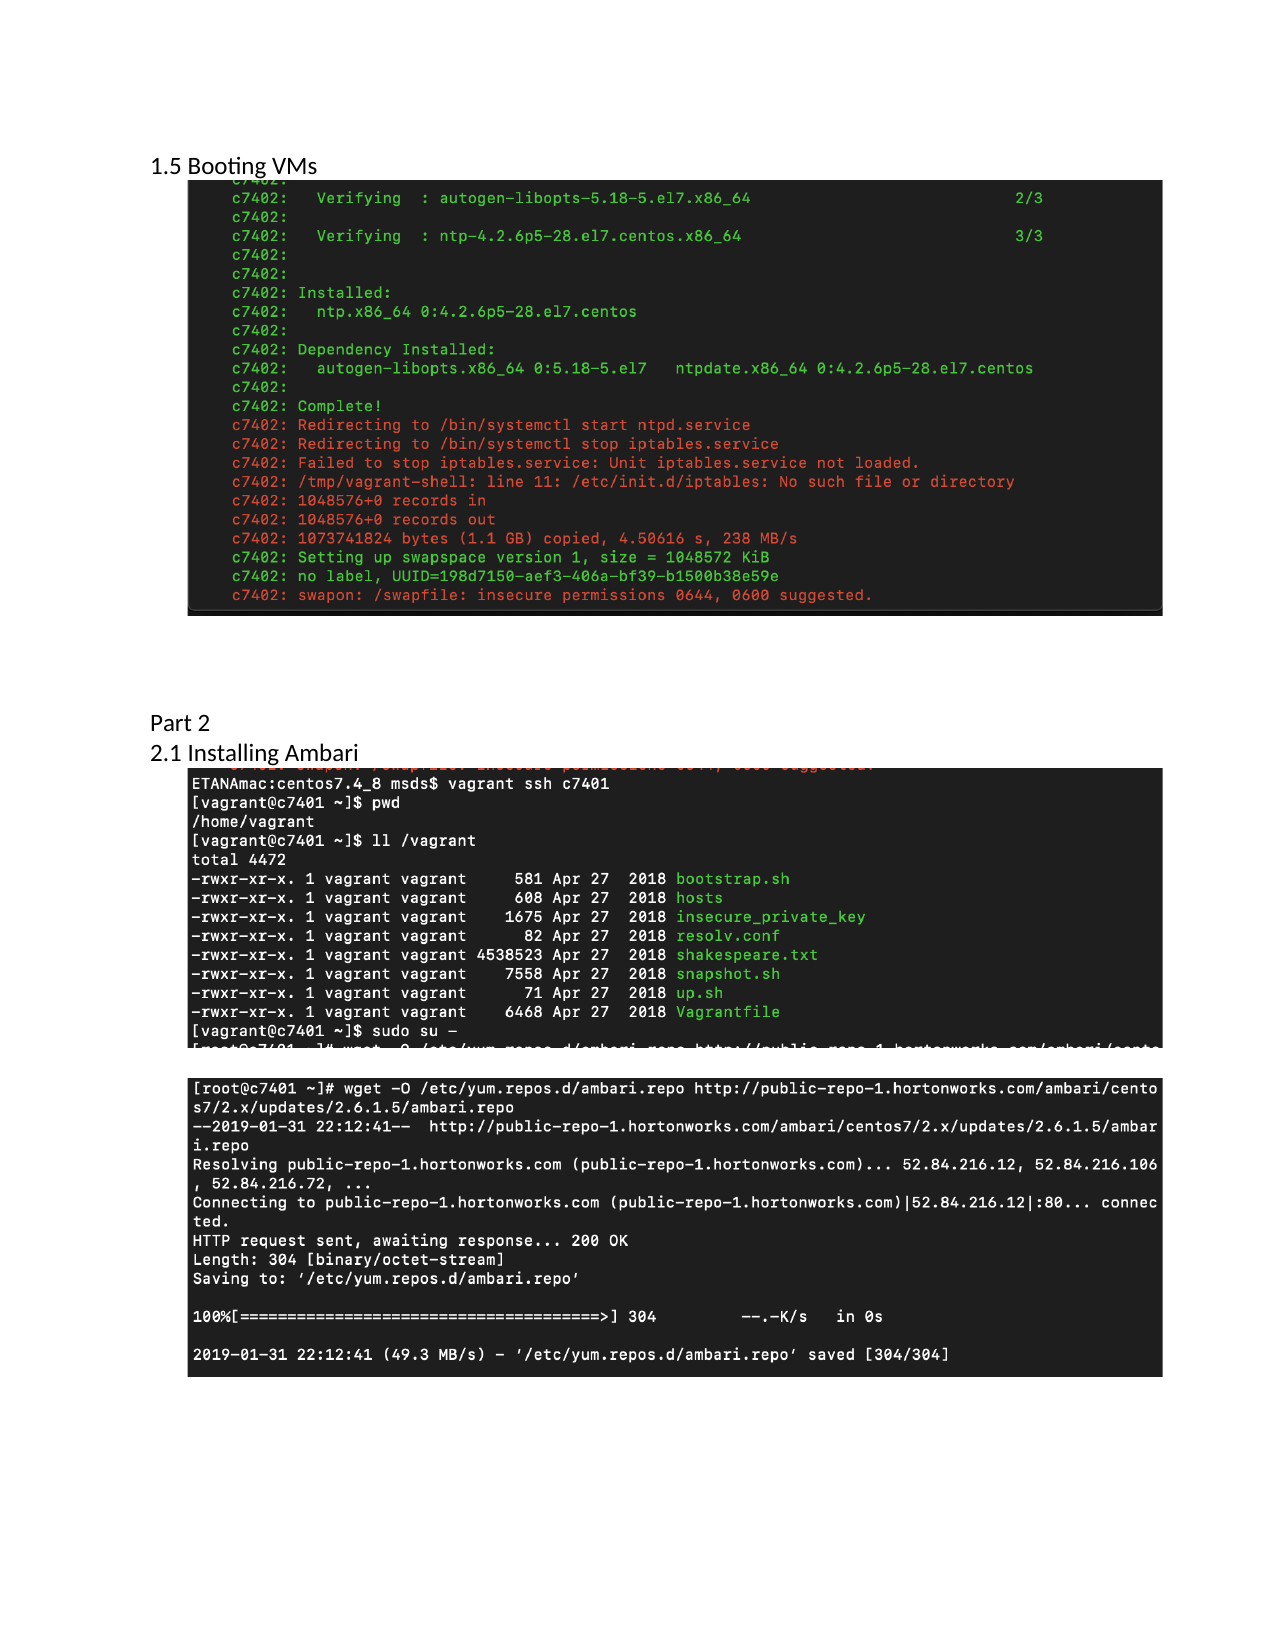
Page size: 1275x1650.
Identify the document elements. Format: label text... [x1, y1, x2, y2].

text Part 2 [150, 707, 1125, 738]
picture [187, 1078, 1163, 1377]
picture [187, 768, 1163, 1048]
picture [187, 180, 1163, 616]
